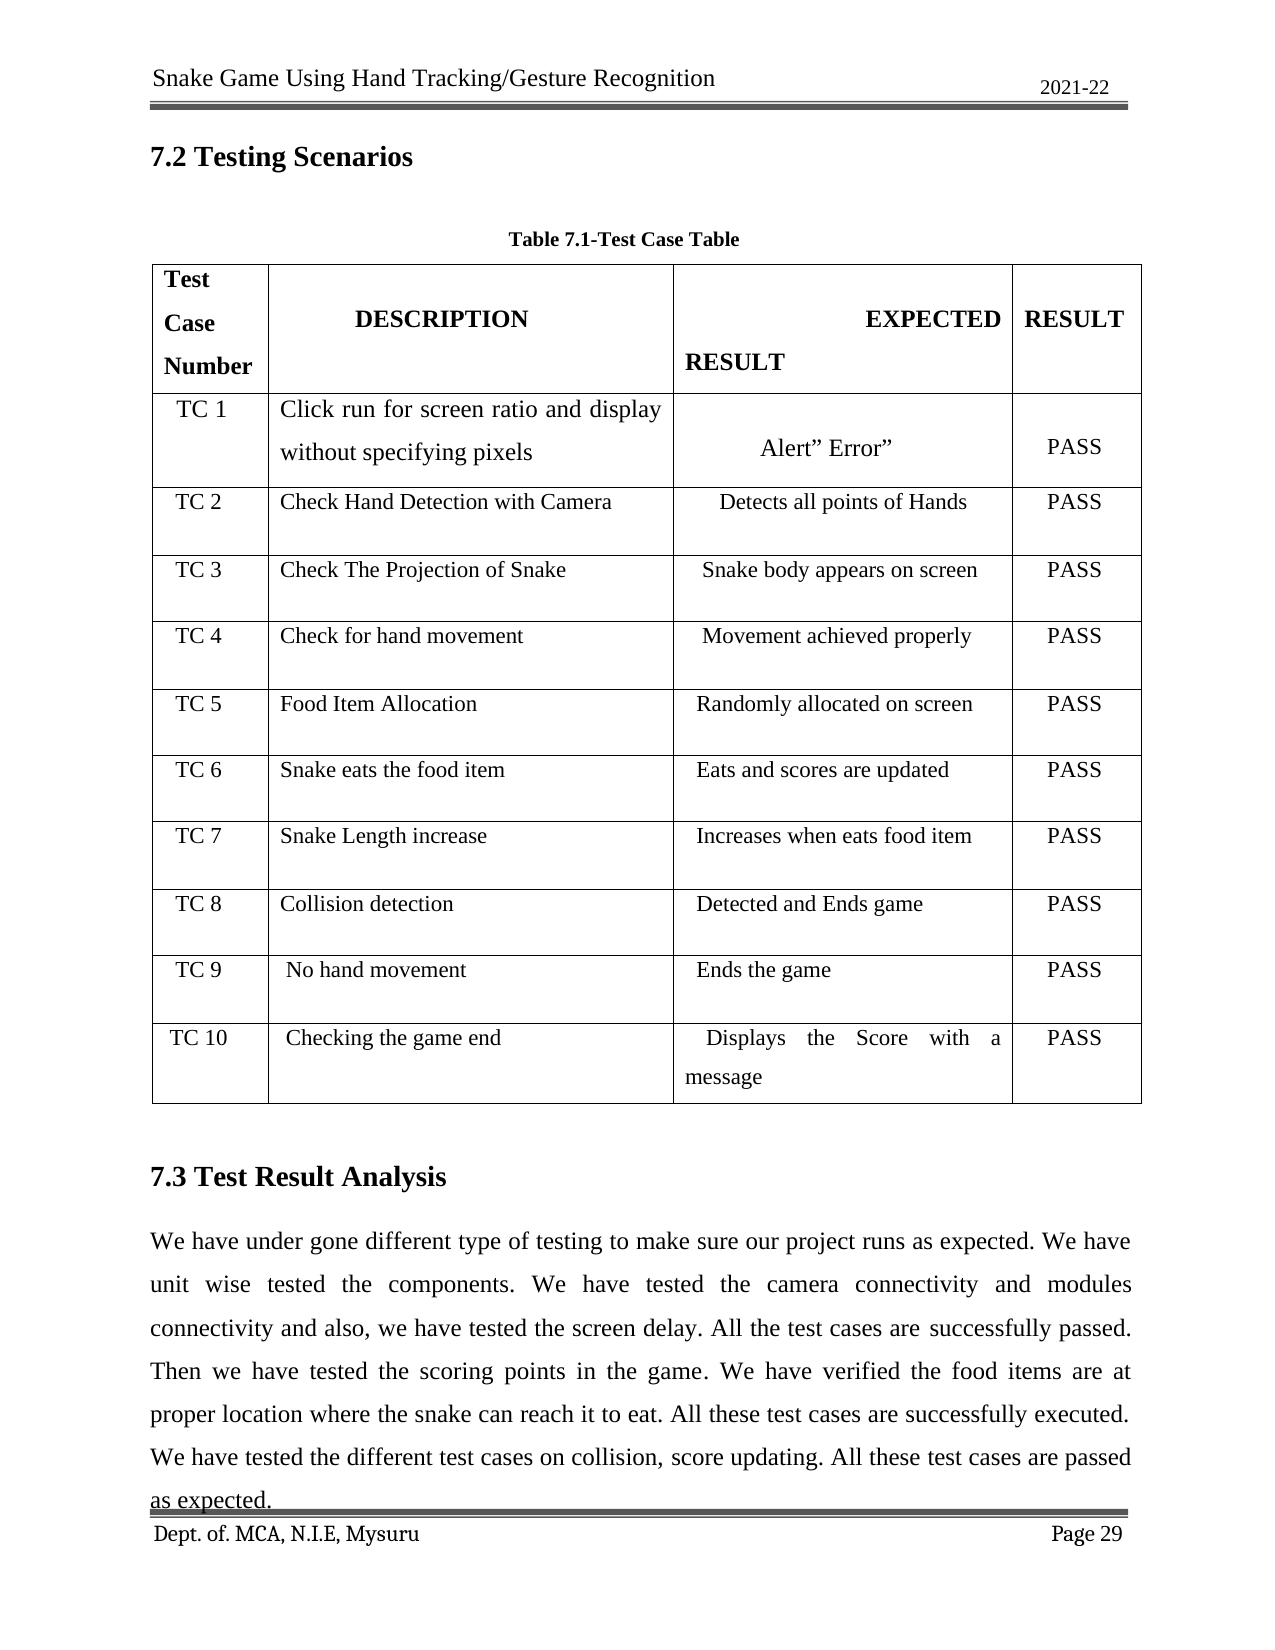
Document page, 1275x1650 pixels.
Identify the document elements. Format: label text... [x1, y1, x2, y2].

table_cell Eats and scores are updated [674, 756, 1012, 821]
table_cell Alert” Error” [674, 394, 1012, 487]
table_cell Ends the game [674, 956, 1012, 1023]
table_cell TC 2 [153, 488, 268, 555]
table_cell TC 3 [153, 556, 268, 621]
table_cell TC 7 [153, 822, 268, 889]
table_cell Snake eats the food item [269, 756, 673, 821]
table_cell Collision detection [269, 890, 673, 955]
table_cell TC 9 [153, 956, 268, 1023]
table_header EXPECTED RESULT [674, 265, 1012, 393]
table_cell No hand movement [269, 956, 673, 1023]
table_cell Click run for screen ratio and display without specifying pixels [269, 394, 673, 487]
text We have under gone different type of testing to make sure our project runs as expected. We have unit wise tested the components. We have tested the camera connectivity and modules connectivity and also, we have tested the screen delay. All the test cases are successfully passed. Then we have tested the scoring points in the game. We have verified the food items are at proper location where the snake can reach it to eat. All these test cases are successfully executed. We have tested the different test cases on collision, score updating. All these test cases are passed as expected. [150, 1226, 1132, 1514]
table_cell Snake Length increase [269, 822, 673, 889]
table_cell TC 4 [153, 622, 268, 689]
table_cell Checking the game end [269, 1024, 673, 1103]
table_cell PASS [1013, 622, 1141, 689]
table_cell PASS [1013, 1024, 1141, 1103]
table_cell TC 5 [153, 690, 268, 755]
table_cell PASS [1013, 890, 1141, 955]
table_cell PASS [1013, 756, 1141, 821]
subtitle 7.3 Test Result Analysis [150, 1159, 1252, 1193]
table_cell PASS [1013, 956, 1141, 1023]
table_cell Check The Projection of Snake [269, 556, 673, 621]
table_cell PASS [1013, 556, 1141, 621]
table_cell Check Hand Detection with Camera [269, 488, 673, 555]
table_cell TC 1 [153, 394, 268, 487]
table_header DESCRIPTION [269, 265, 673, 393]
table_cell Randomly allocated on screen [674, 690, 1012, 755]
table_cell Check for hand movement [269, 622, 673, 689]
table_cell PASS [1013, 488, 1141, 555]
table_cell TC 6 [153, 756, 268, 821]
table_cell PASS [1013, 822, 1141, 889]
subtitle 7.2 Testing Scenarios [150, 139, 1252, 173]
table_cell Food Item Allocation [269, 690, 673, 755]
table_cell Increases when eats food item [674, 822, 1012, 889]
table_header Test Case Number [153, 265, 268, 393]
table_cell TC 8 [153, 890, 268, 955]
table_cell Snake body appears on screen [674, 556, 1012, 621]
table_cell Movement achieved properly [674, 622, 1012, 689]
table_cell TC 10 [153, 1024, 268, 1103]
table_cell PASS [1013, 690, 1141, 755]
text Table 7.1-Test Case Table [123, 227, 1252, 251]
table_header RESULT [1013, 265, 1141, 393]
table_cell Detected and Ends game [674, 890, 1012, 955]
table_cell PASS [1013, 394, 1141, 487]
table_cell Detects all points of Hands [674, 488, 1012, 555]
table_cell Displays the Score with a message [674, 1024, 1012, 1103]
